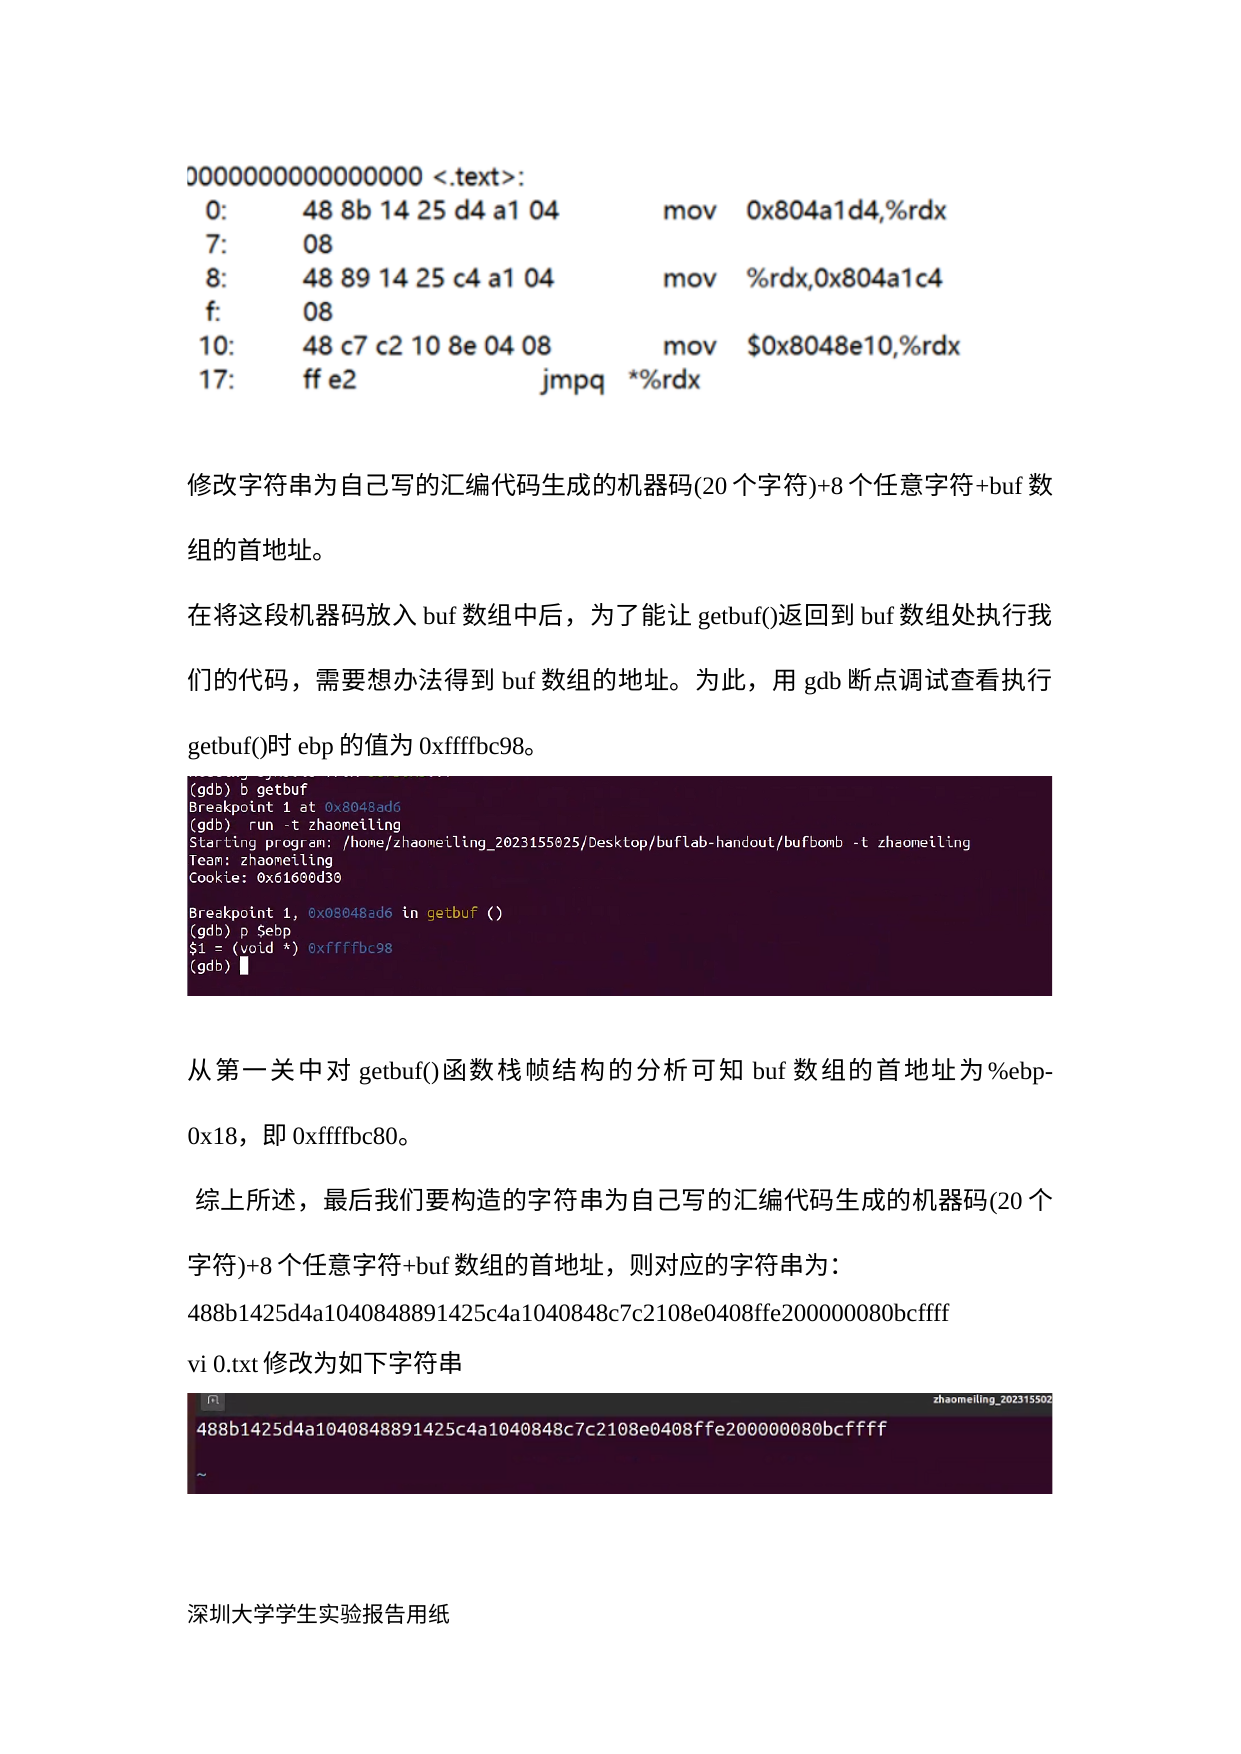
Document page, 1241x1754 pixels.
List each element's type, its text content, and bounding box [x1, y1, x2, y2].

list 综上所述，最后我们要构造的字符串为自己写的汇编代码生成的机器码(20个字符)+8个任意字符+buf数组的首地址，则对应的字符串为： [187, 1166, 1053, 1296]
list vi 0.txt修改为如下字符串 [187, 1329, 1053, 1393]
picture [187, 158, 984, 420]
list 488b1425d4a1040848891425c4a1040848c7c2108e0408ffe200000080bcffff [187, 1296, 1053, 1329]
list 从第一关中对getbuf()函数栈帧结构的分析可知buf数组的首地址为%ebp-0x18，即0xffffbc80。 [187, 1036, 1053, 1166]
list 在将这段机器码放入buf数组中后，为了能让getbuf()返回到buf数组处执行我们的代码，需要想办法得到buf数组的地址。为此，用gdb断点调试查看执行getbuf()时ebp的值为0xffffbc98。 [187, 581, 1053, 776]
picture [187, 1393, 1053, 1494]
picture [187, 776, 1053, 996]
list 修改字符串为自己写的汇编代码生成的机器码(20个字符)+8个任意字符+buf数组的首地址。 [187, 451, 1053, 581]
